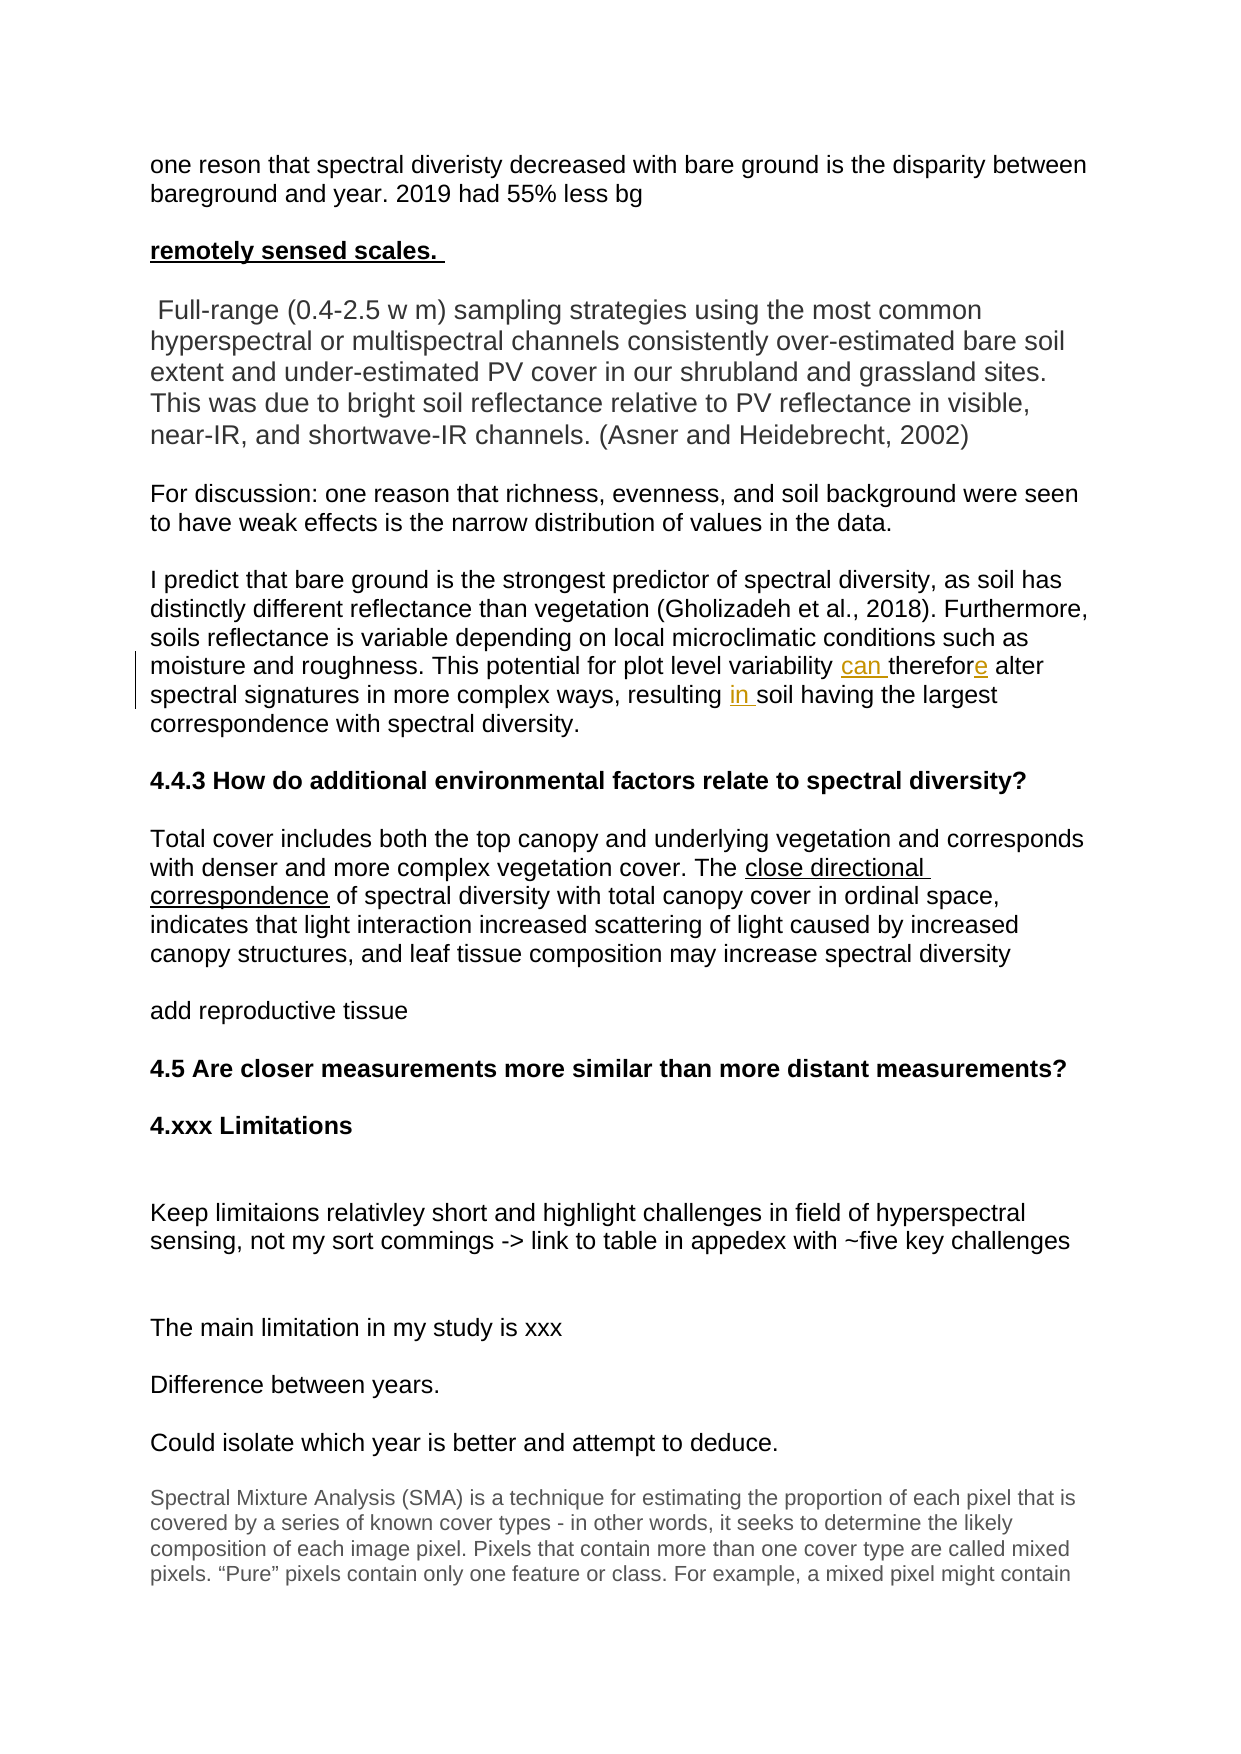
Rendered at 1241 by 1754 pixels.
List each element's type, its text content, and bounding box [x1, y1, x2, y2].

text I predict that bare ground is the strongest predictor of spectral diversity, as soil has distinctly different reflectance than vegetation (Gholizadeh et al., 2018). Furthermore, soils reflectance is variable depending on local microclimatic conditions such as moisture and roughness. This potential for plot level variability therefor alter spectral signatures in more complex ways, resulting soil having the largest correspondence with spectral diversity. [150, 565, 1090, 737]
text Keep limitaions relativley short and highlight challenges in field of hyperspectral sensing, not my sort commings -> link to table in appedex with ~five key challenges [150, 1197, 1090, 1255]
text one reson that spectral diveristy decreased with bare ground is the disparity between bareground and year. 2019 had 55% less bg [150, 150, 1090, 207]
text For discussion: one reason that richness, evenness, and soil background were seen to have weak effects is the narrow distribution of values in the data. [150, 479, 1090, 536]
text 4.4.3 How do additional environmental factors relate to spectral diversity? [150, 766, 1090, 795]
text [150, 1485, 1090, 1586]
text Total cover includes both the top canopy and underlying vegetation and corresponds with denser and more complex vegetation cover. The close directional correspondence of spectral diversity with total canopy cover in ordinal space, indicates that light interaction increased scattering of light caused by increased canopy structures, and leaf tissue composition may increase spectral diversity [150, 824, 1090, 967]
text Full-range (0.4-2.5 w m) sampling strategies using the most common hyperspectral or multispectral channels consistently over-estimated bare soil extent and under-estimated PV cover in our shrubland and grassland sites. This was due to bright soil reflectance relative to PV reflectance in visible, near-IR, and shortwave-IR channels. (Asner and Heidebrecht, 2002) [150, 294, 1090, 450]
text 4.5 Are closer measurements more similar than more distant measurements? [150, 1054, 1090, 1082]
text remotely sensed scales. [150, 236, 1090, 265]
text add reproductive tissue [150, 996, 1090, 1025]
text Could isolate which year is better and attempt to deduce. [150, 1427, 1090, 1456]
text 4.xxx Limitations [150, 1111, 1090, 1140]
text The main limitation in my study is xxx [150, 1312, 1090, 1341]
text Difference between years. [150, 1370, 1090, 1399]
